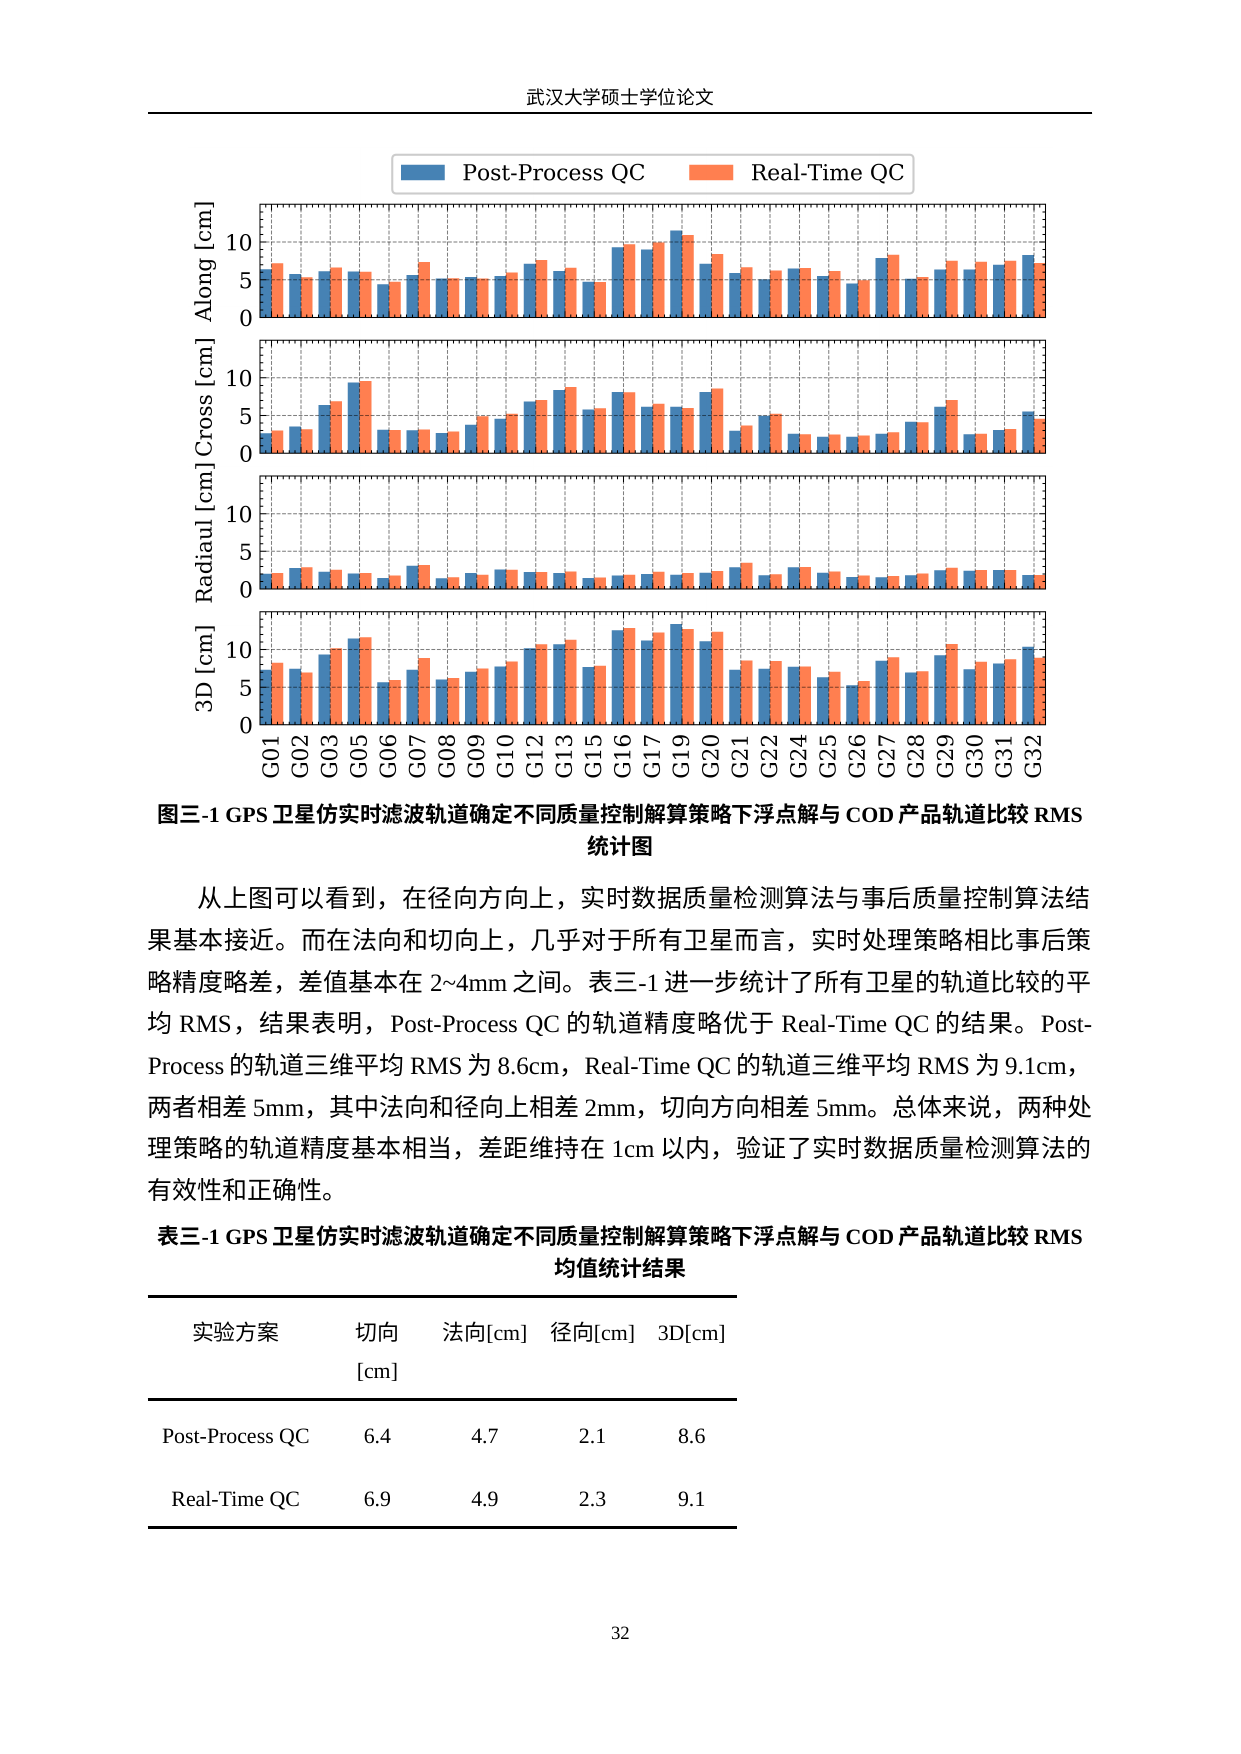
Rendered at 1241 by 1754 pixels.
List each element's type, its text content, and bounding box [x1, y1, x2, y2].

table_header 法向[cm] [431, 1298, 538, 1398]
text GPS卫星仿实时滤波轨道确定不同质量控制解算策略下浮点解与COD产品轨道比较RMS均值统计结果 [148, 1219, 1092, 1282]
table_header 实验方案 [148, 1298, 323, 1398]
table_header 径向[cm] [539, 1298, 646, 1398]
table_cell 6.9 [324, 1464, 431, 1526]
text 从上图可以看到，在径向方向上，实时数据质量检测算法与事后质量控制算法结果基本接近。而在法向和切向上，几乎对于所有卫星而言，实时处理策略相比事后策略精度略差，差值基本在2~4mm之间。表3-1进一步统计了所有卫星的轨道比较的平均RMS，结果表明，Post-Process QC的轨道精度略优于Real-Time QC的结果。Post-Process的轨道三维平均RMS为8.6cm，Real-Time QC的轨道三维平均RMS为9.1cm，两者相差5mm，其中法向和径向上相差2mm，切向方向相差5mm。总体来说，两种处理策略的轨道精度基本相当，差距维持在1cm以内，验证了实时数据质量检测算法的有效性和正确性。 [148, 873, 1092, 1207]
table_cell 9.1 [646, 1464, 737, 1526]
table_cell 4.9 [431, 1464, 538, 1526]
table_cell Post-Process QC [148, 1401, 323, 1464]
table_cell 6.4 [324, 1401, 431, 1464]
table_cell 8.6 [646, 1401, 737, 1464]
text GPS卫星仿实时滤波轨道确定不同质量控制解算策略下浮点解与COD产品轨道比较RMS统计图 [148, 797, 1092, 861]
picture [187, 147, 1053, 785]
table_cell 2.1 [539, 1401, 646, 1464]
table_cell Real-Time QC [148, 1464, 323, 1526]
table_header 3D[cm] [646, 1298, 737, 1398]
table_cell 2.3 [539, 1464, 646, 1526]
table_header 切向[cm] [324, 1298, 431, 1398]
table_cell 4.7 [431, 1401, 538, 1464]
